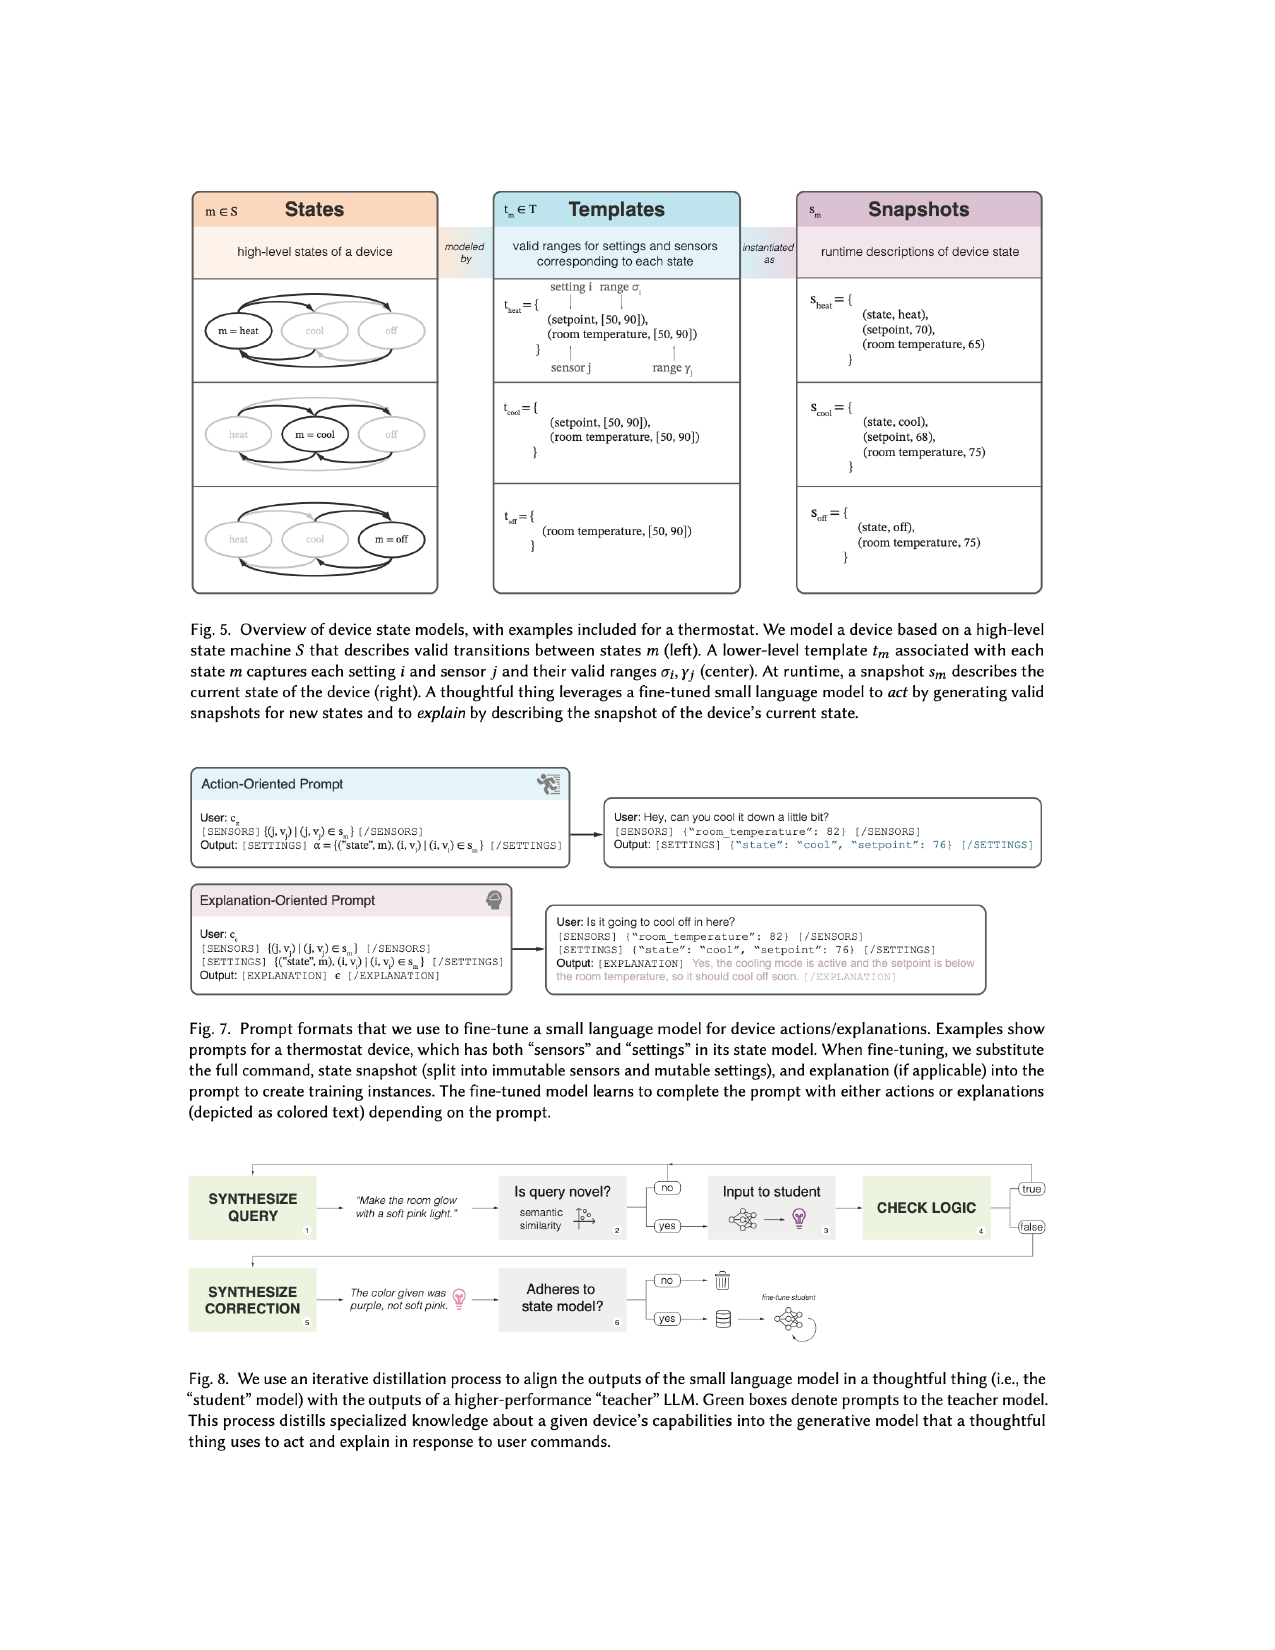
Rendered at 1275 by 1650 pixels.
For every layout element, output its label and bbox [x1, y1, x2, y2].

table_header [139, 1152, 1094, 1483]
picture [178, 184, 1054, 738]
table_header [139, 759, 1094, 1152]
picture [178, 1151, 1054, 1463]
picture [178, 758, 1054, 1131]
table_header [139, 184, 1094, 759]
